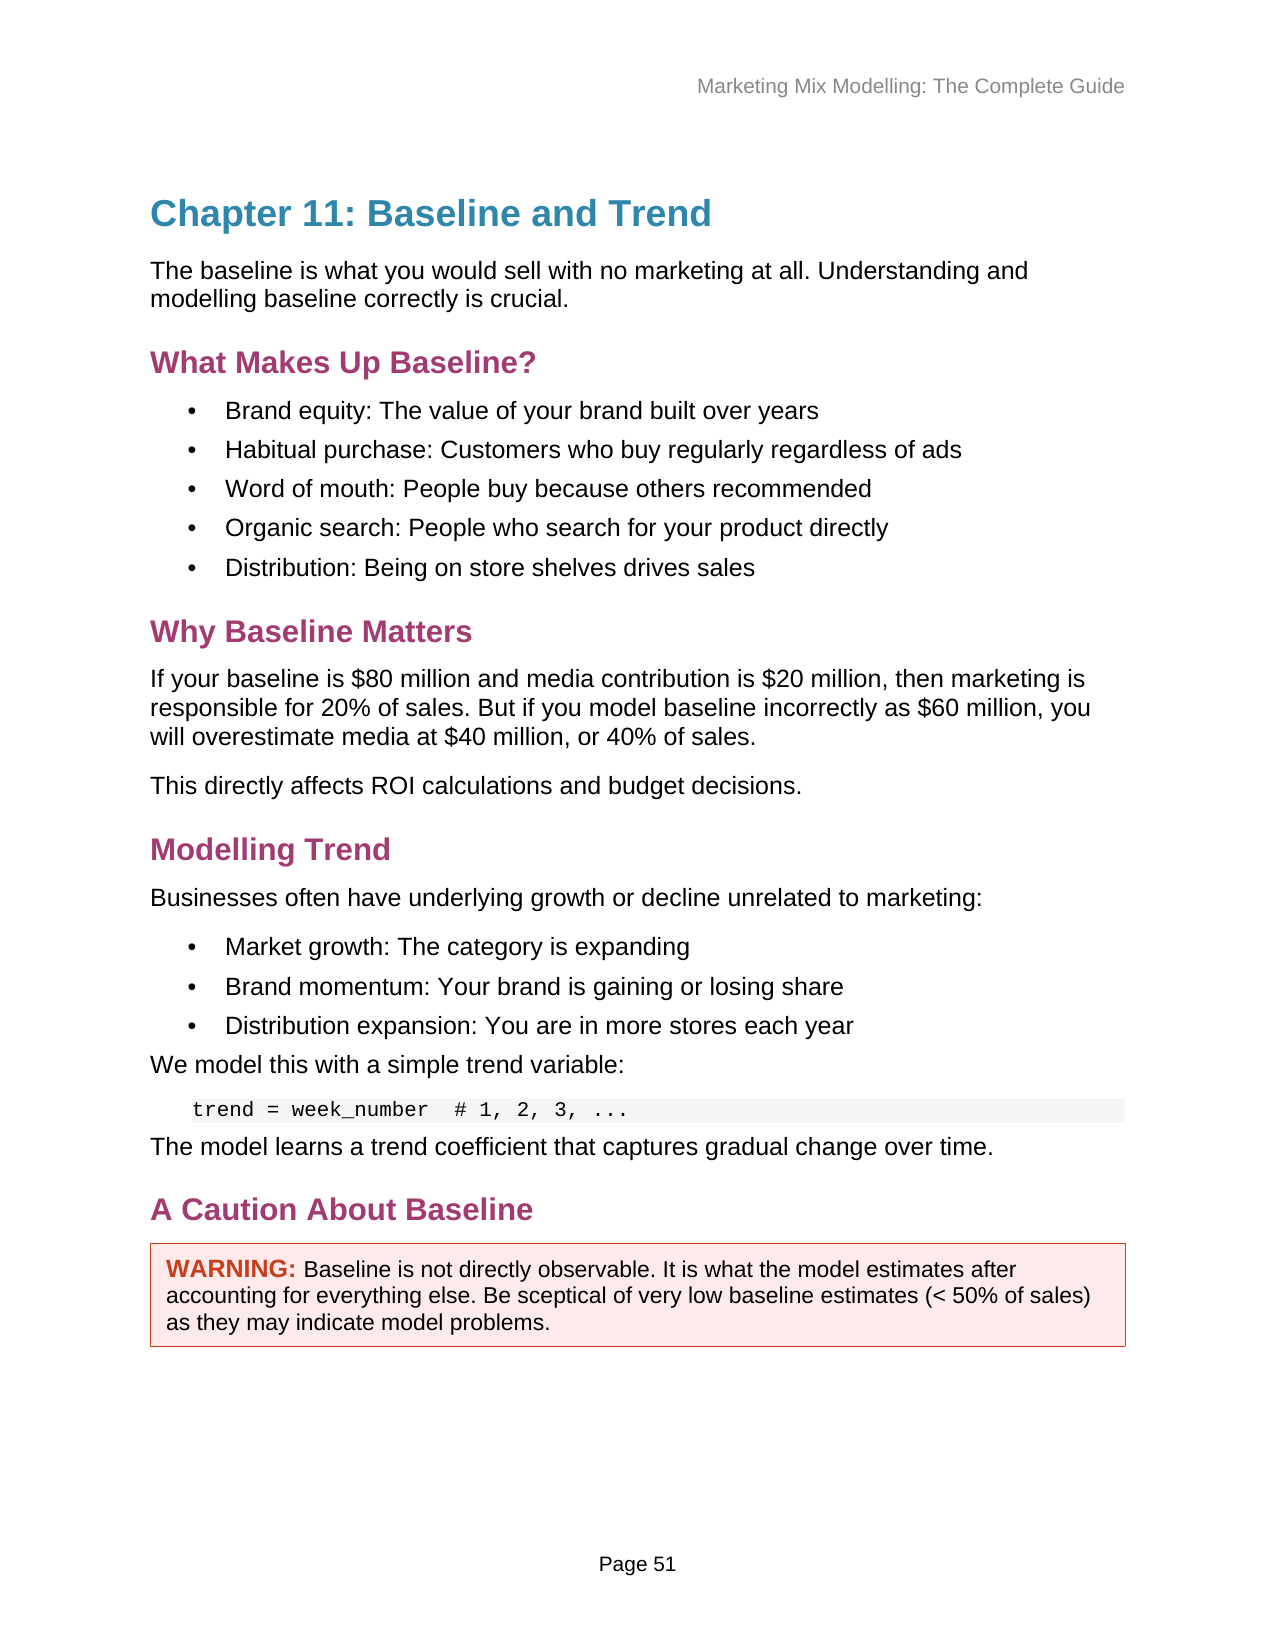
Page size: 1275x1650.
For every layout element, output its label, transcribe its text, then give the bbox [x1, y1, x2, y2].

text The baseline is what you would sell with no marketing at all. Understanding and modelling baseline correctly is crucial. [150, 256, 1125, 313]
subtitle Chapter 11: Baseline and Trend [150, 192, 1125, 235]
text trend = week_number # 1, 2, 3, ... [192, 1099, 1125, 1123]
text The model learns a trend coefficient that captures gradual change over time. [150, 1131, 1125, 1160]
text We model this with a simple trend variable: [150, 1050, 1125, 1079]
subtitle Why Baseline Matters [150, 613, 1125, 648]
list Brand momentum: Your brand is gaining or losing share [187, 972, 1125, 1000]
list Brand equity: The value of your brand built over years [187, 396, 1125, 425]
subtitle What Makes Up Baseline? [150, 344, 1125, 380]
subtitle Modelling Trend [150, 831, 1125, 867]
table_header WARNING: Baseline is not directly observable. It is what the model estimates after accounting for everything else. Be sceptical of very low baseline estimates (< 50% of sales) as they may indicate model problems. [151, 1244, 1125, 1346]
list Organic search: People who search for your product directly [187, 513, 1125, 542]
text This directly affects ROI calculations and budget decisions. [150, 771, 1125, 800]
list Distribution: Being on store shelves drives sales [187, 553, 1125, 581]
text If your baseline is $80 million and media contribution is $20 million, then marketing is responsible for 20% of sales. But if you model baseline incorrectly as $60 million, you will overestimate media at $40 million, or 40% of sales. [150, 664, 1125, 750]
list Habitual purchase: Customers who buy regularly regardless of ads [187, 435, 1125, 464]
list Market growth: The category is expanding [187, 932, 1125, 961]
subtitle A Caution About Baseline [150, 1191, 1125, 1227]
list Distribution expansion: You are in more stores each year [187, 1011, 1125, 1039]
list Word of mouth: People buy because others recommended [187, 474, 1125, 503]
text Businesses often have underlying growth or decline unrelated to marketing: [150, 883, 1125, 912]
